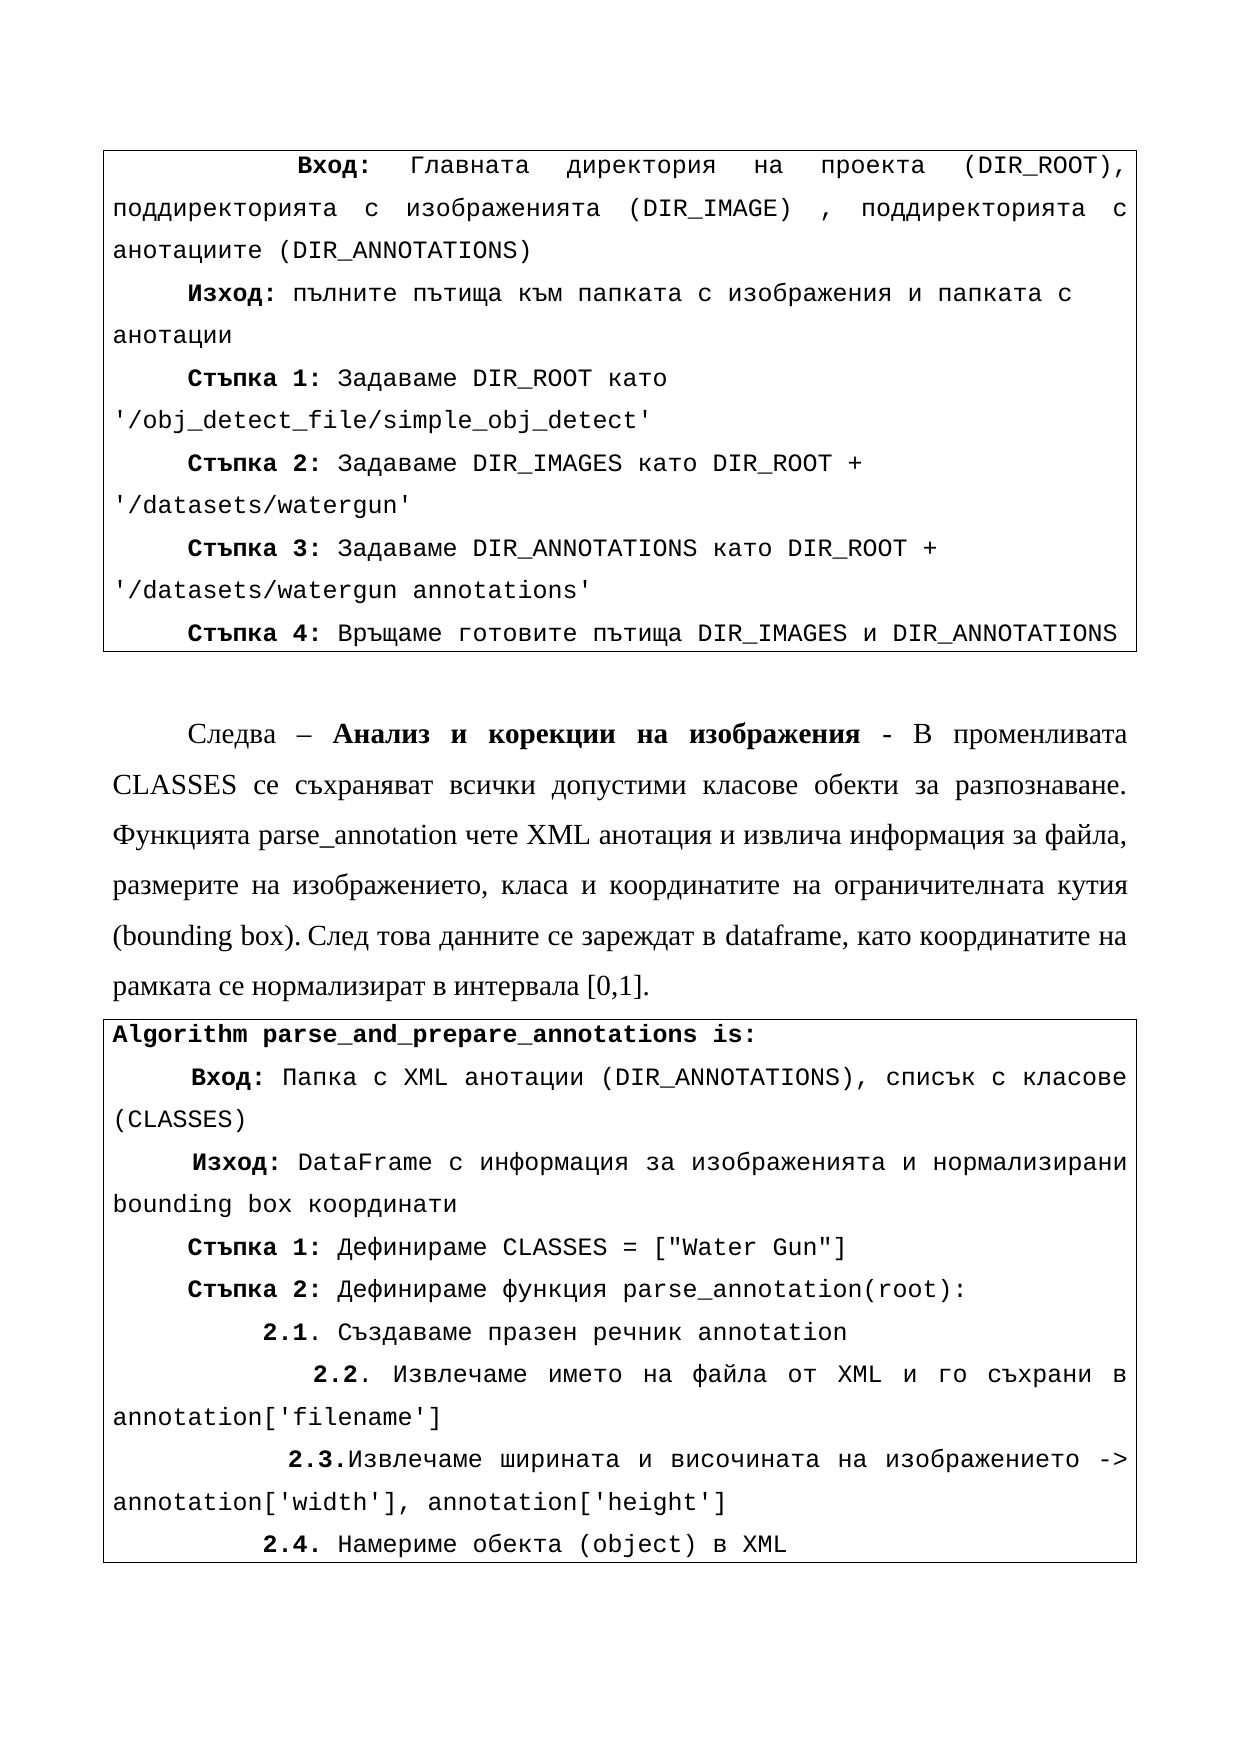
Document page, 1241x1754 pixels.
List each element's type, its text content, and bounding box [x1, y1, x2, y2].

text Изход: DataFrame с информация за изображенията и нормализирани bounding box координати [104, 1146, 1136, 1220]
text 2.3.Извлечаме ширината и височината на изображението -> annotation['width'], annotation['height'] [104, 1443, 1136, 1517]
text Вход: Папка с XML анотации (DIR_ANNOTATIONS), списък с класове (CLASSES) [104, 1061, 1136, 1135]
text Стъпка 1: Дефинираме CLASSES = ["Water Gun"] [104, 1231, 1136, 1262]
text Стъпка 4: Връщаме готовите пътища DIR_IMAGES и DIR_ANNOTATIONS [104, 617, 1136, 651]
text Стъпка 1: Задаваме DIR_ROOT като '/obj_detect_file/simple_obj_detect' [104, 362, 1136, 436]
text 2.1. Създаваме празен речник annotation [104, 1316, 1136, 1347]
text Вход: Главната директория на проекта (DIR_ROOT), поддиректорията с изображенията (DIR_IMAGE) , поддиректорията с анотациите (DIR_ANNOTATIONS) [104, 151, 1136, 266]
text Algorithm parse_and_prepare_annotations is: [104, 1020, 1136, 1050]
text Изход: пълните пътища към папката с изображения и папката с анотации [104, 277, 1136, 351]
text Следва – Анализ и корекции на изображения - В променливата CLASSES се съхраняват всички допустими класове обекти за разпознаване. Функцията parse_annotation чете XML анотация и извлича информация за файла, размерите на изображението, класа и координатите на ограничителната кутия (bounding box). След това данните се зареждат в dataframe, като координатите на рамката се нормализират в интервала [0,1]. [112, 717, 1128, 1002]
text Стъпка 2: Дефинираме функция parse_annotation(root): [104, 1273, 1136, 1305]
text 2.4. Намериме обекта (object) в XML [104, 1528, 1136, 1562]
text Стъпка 2: Задаваме DIR_IMAGES като DIR_ROOT + '/datasets/watergun' [104, 447, 1136, 521]
text Стъпка 3: Задаваме DIR_ANNOTATIONS като DIR_ROOT + '/datasets/watergun annotations' [104, 532, 1136, 606]
text 2.2. Извлечаме името на файла от XML и го съхрани в annotation['filename'] [104, 1358, 1136, 1432]
